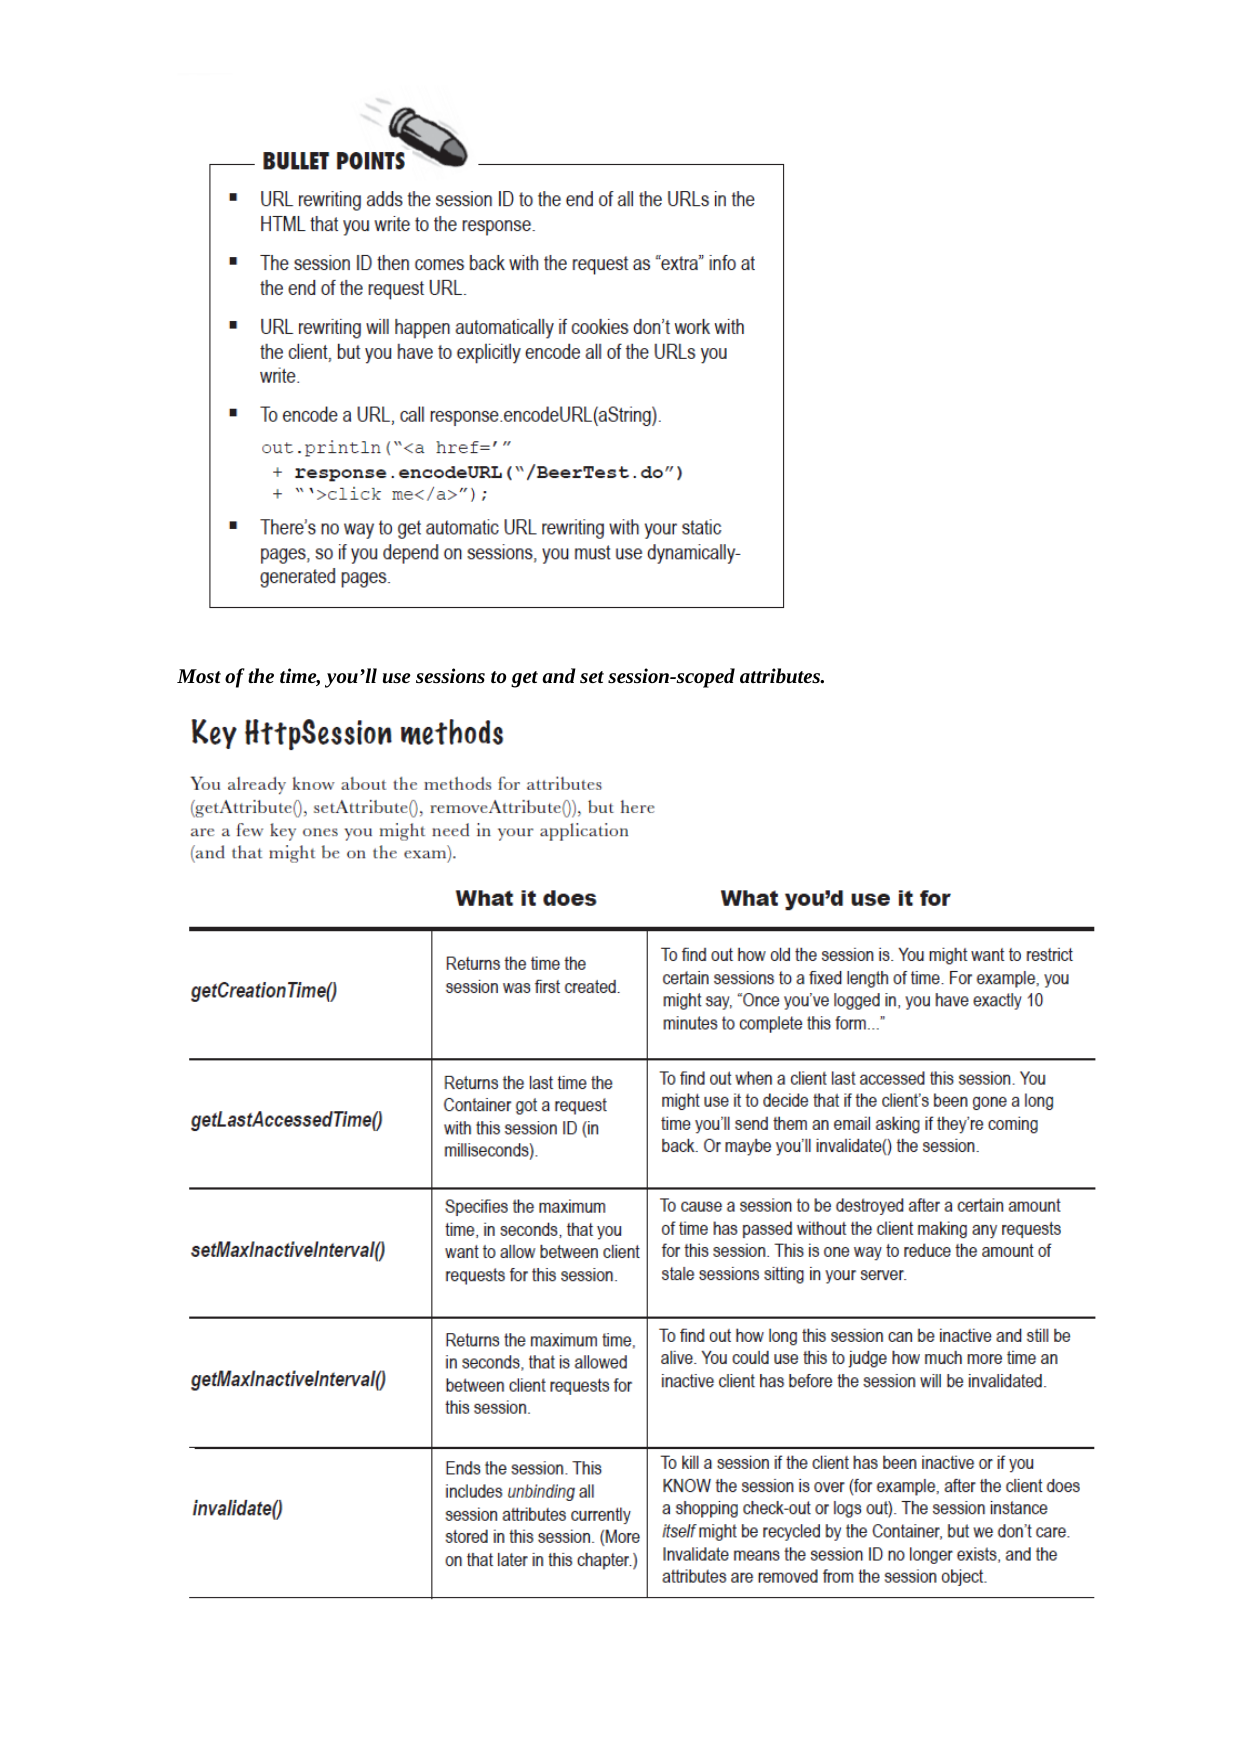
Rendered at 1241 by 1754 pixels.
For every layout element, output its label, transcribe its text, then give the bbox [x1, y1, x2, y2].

picture [177, 706, 1111, 1607]
text Most of the time, you’ll use sessions to get and set session-scoped attributes. [118, 664, 1152, 688]
picture [177, 73, 836, 646]
